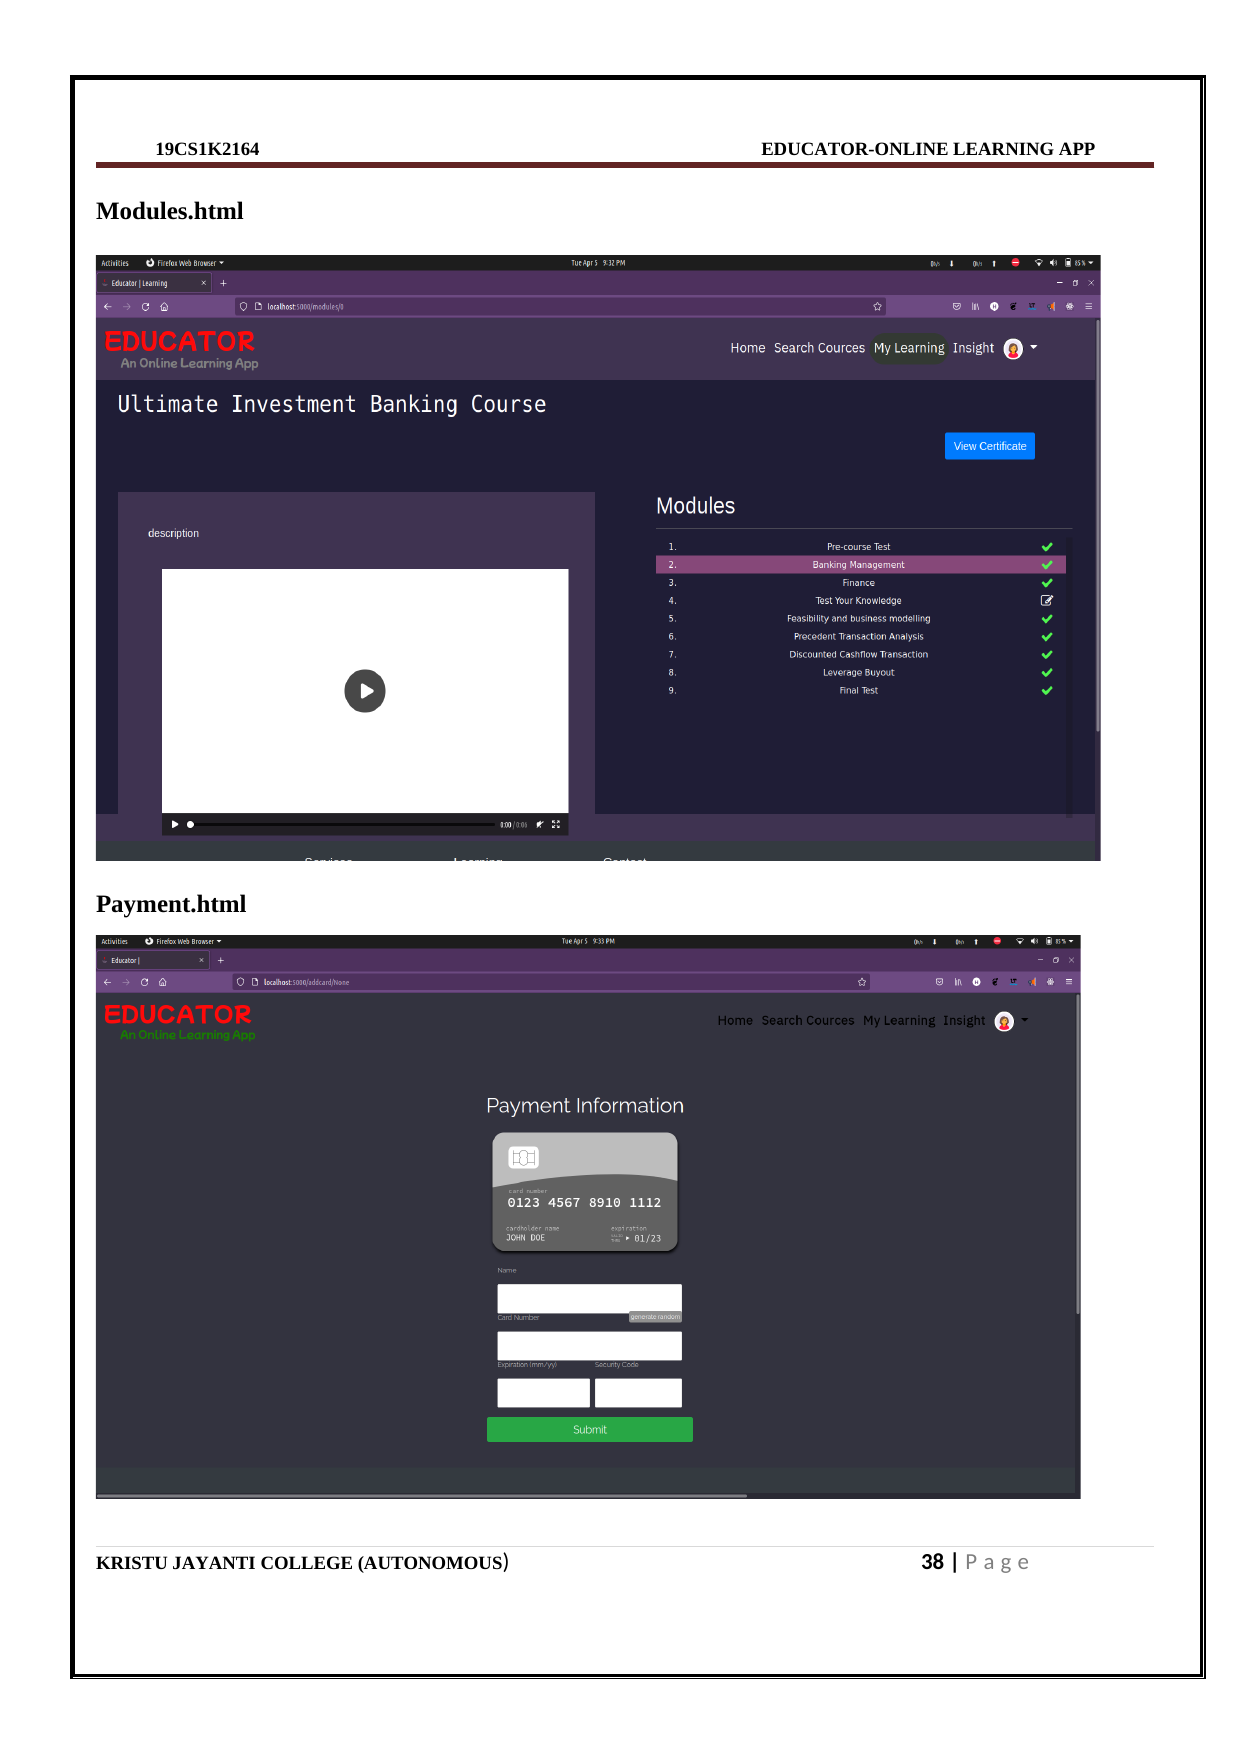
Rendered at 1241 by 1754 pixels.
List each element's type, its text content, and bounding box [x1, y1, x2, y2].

picture [95, 255, 1101, 861]
text Modules.html [96, 196, 1154, 225]
picture [95, 935, 1081, 1499]
text Payment.html [96, 889, 1154, 918]
